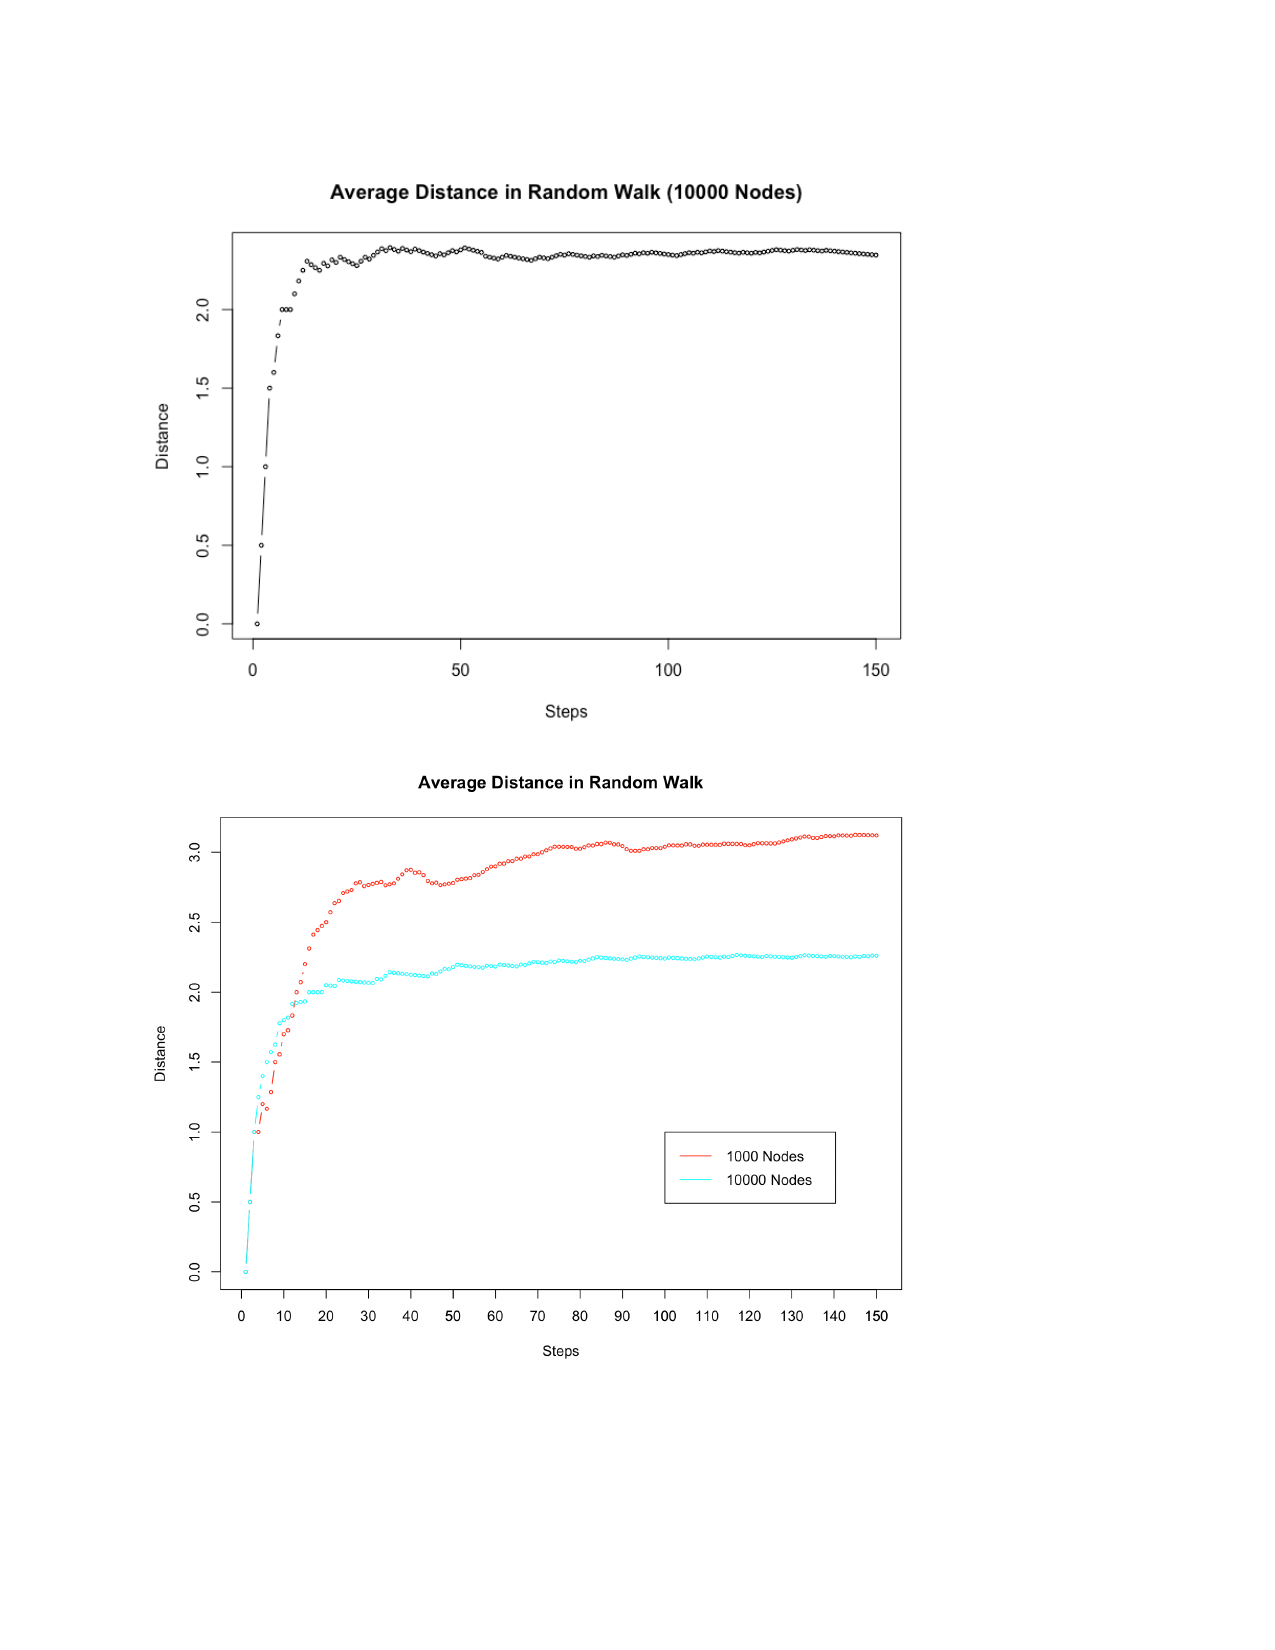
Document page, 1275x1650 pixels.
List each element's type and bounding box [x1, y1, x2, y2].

picture [150, 150, 943, 743]
picture [150, 746, 937, 1376]
